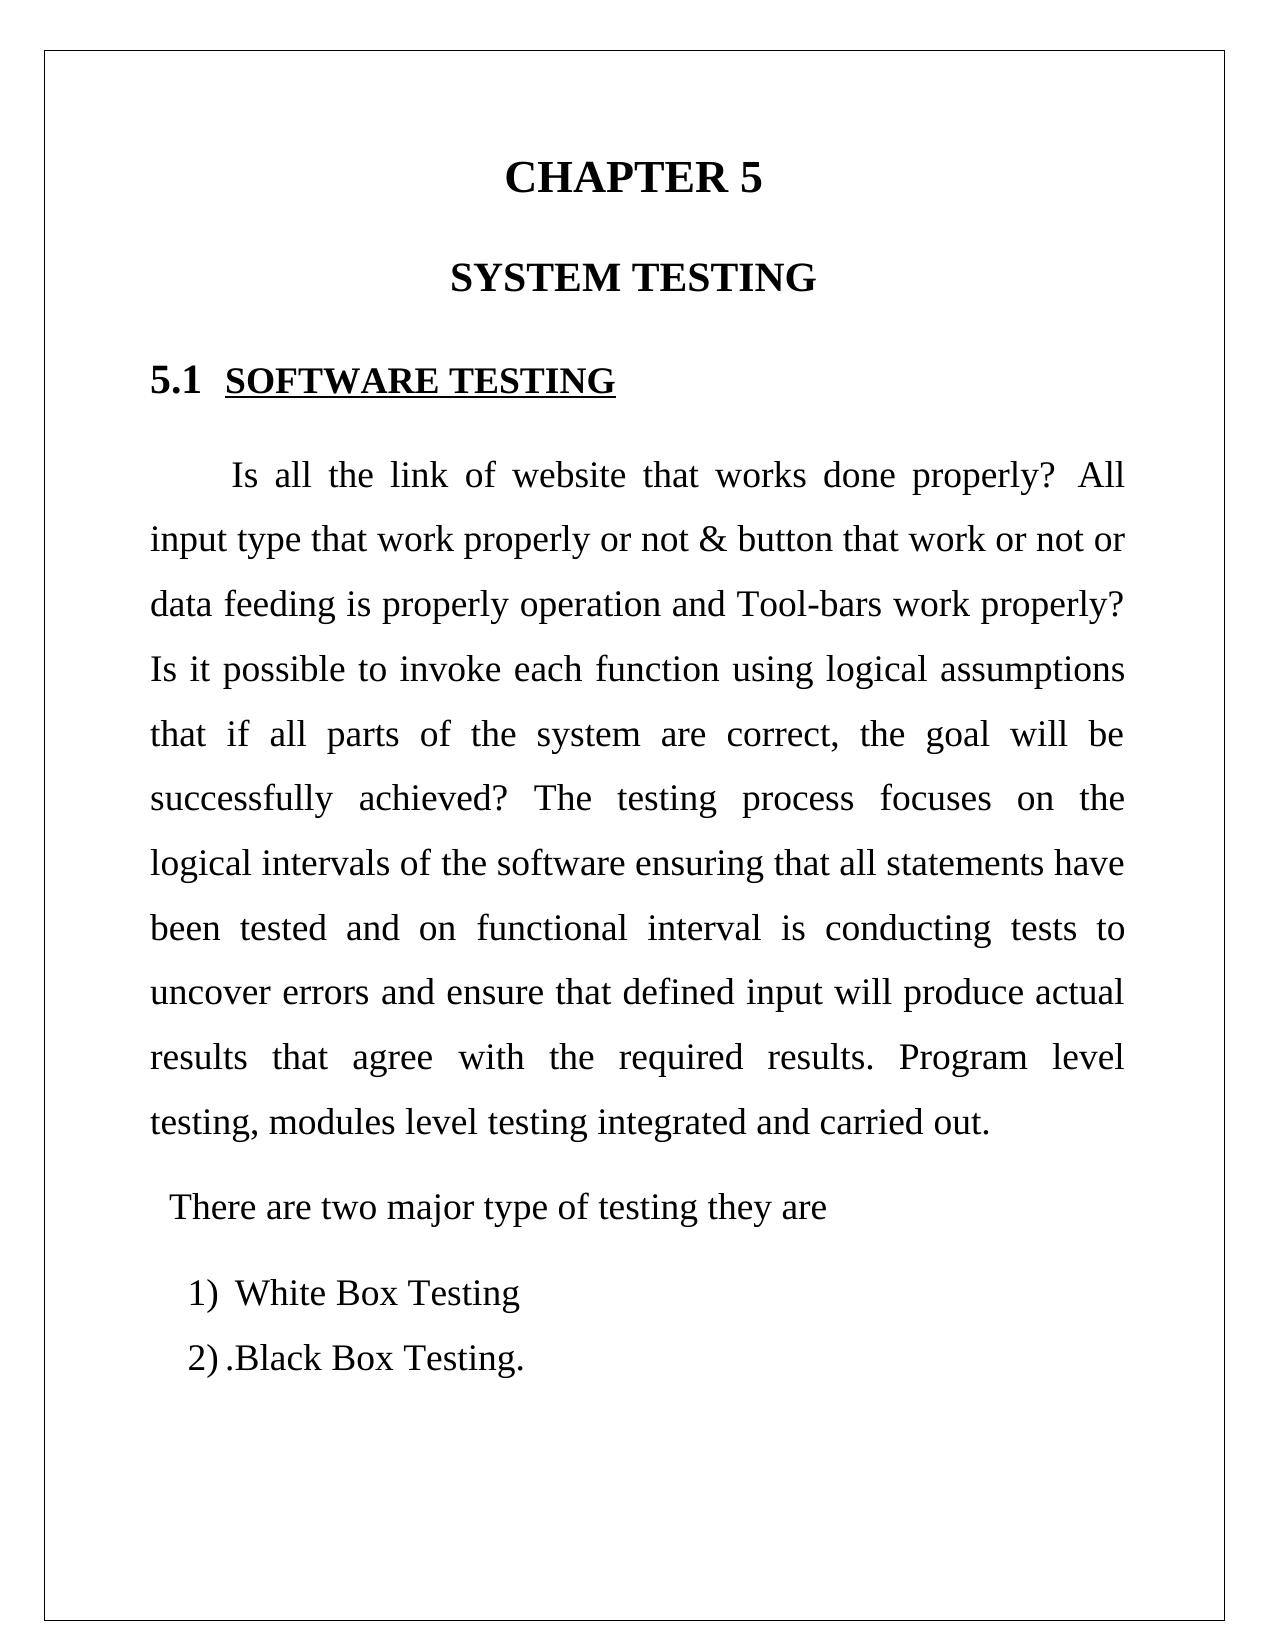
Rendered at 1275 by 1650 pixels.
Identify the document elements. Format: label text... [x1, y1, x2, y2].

list .Black Box Testing. [187, 1335, 1223, 1378]
list White Box Testing [187, 1271, 1223, 1314]
subtitle SOFTWARE TESTING [150, 354, 1223, 402]
text There are two major type of testing they are [169, 1185, 1223, 1228]
subtitle SYSTEM TESTING [45, 252, 1223, 300]
text CHAPTER 5 [45, 150, 1223, 203]
text Is all the link of website that works done properly? All input type that work properly or not & button that work or not or data feeding is properly operation and Tool-bars work properly? Is it possible to invoke each function using logical assumptions that if all parts of the system are correct, the goal will be successfully achieved? The testing process focuses on the logical intervals of the software ensuring that all statements have been tested and on functional interval is conducting tests to uncover errors and ensure that defined input will produce actual results that agree with the required results. Program level testing, modules level testing integrated and carried out. [150, 452, 1126, 1142]
